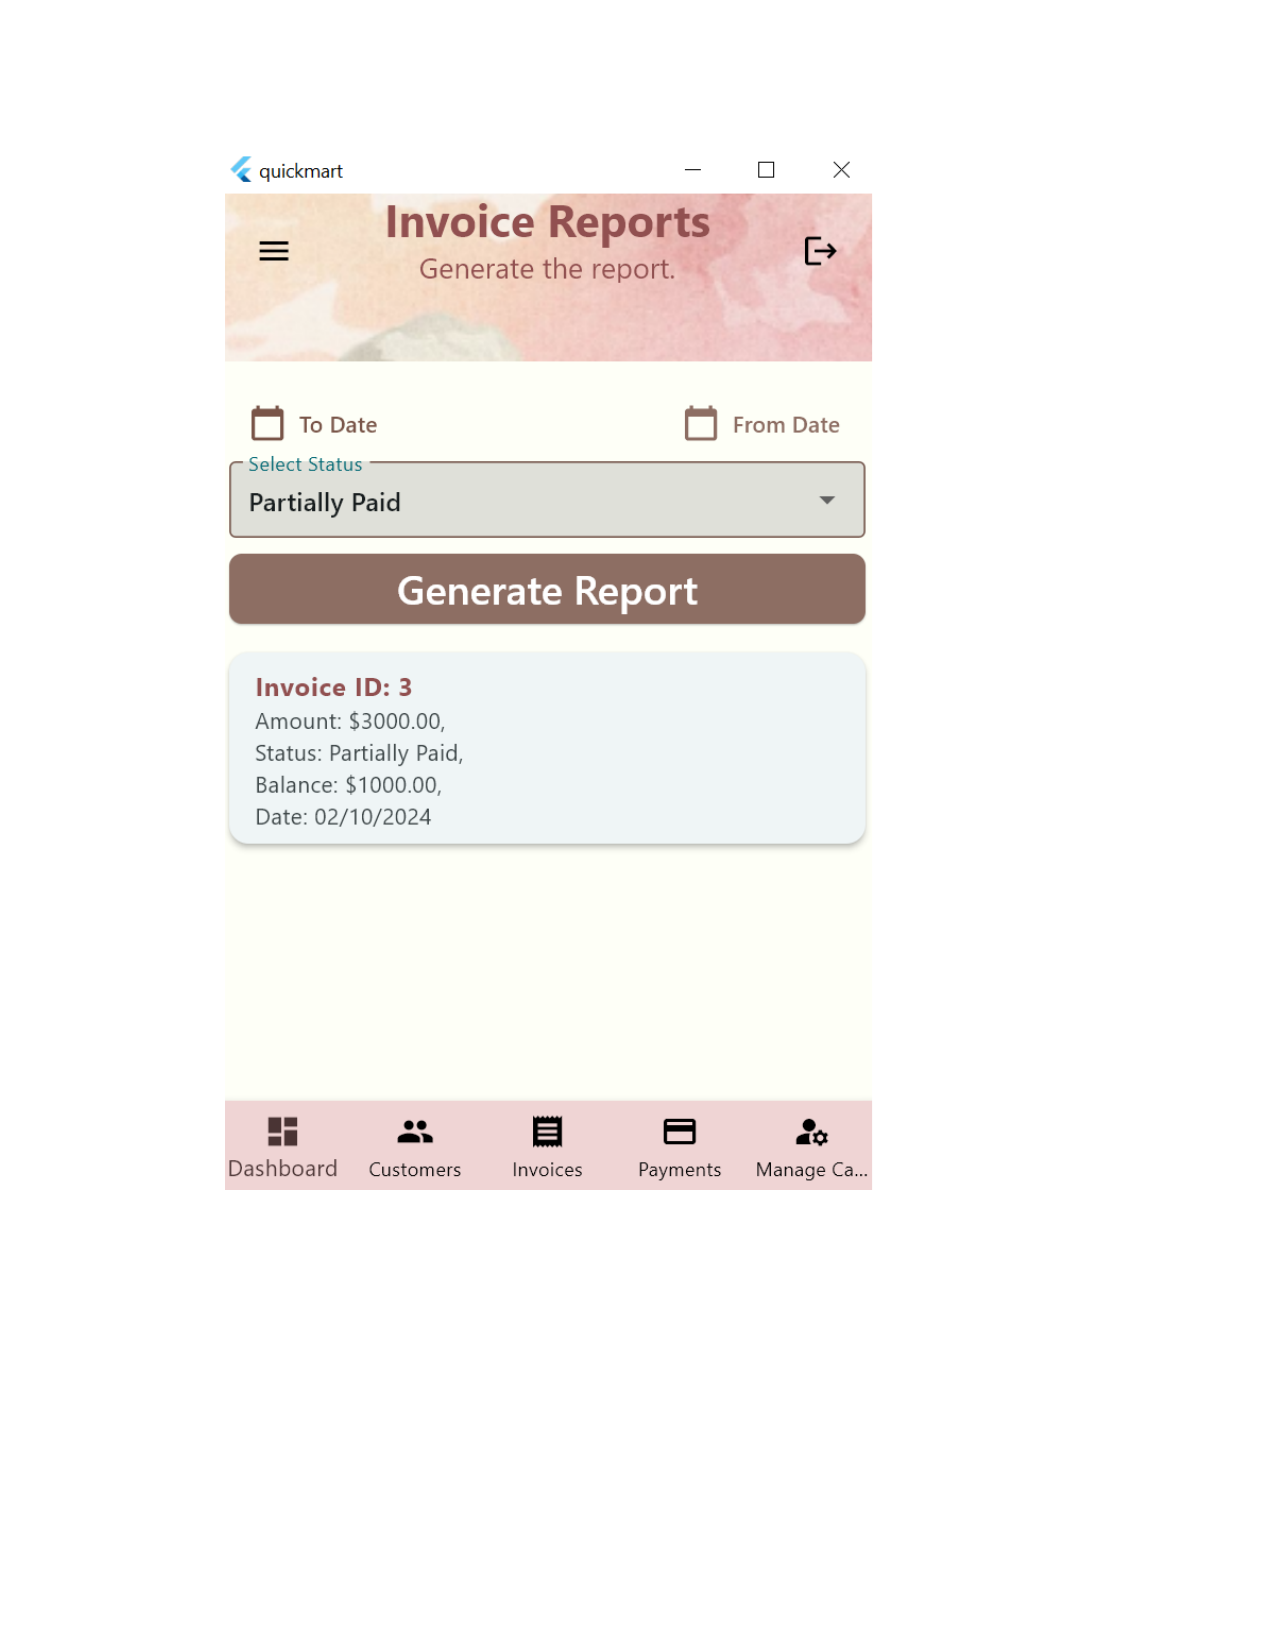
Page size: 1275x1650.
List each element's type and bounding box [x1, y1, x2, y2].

picture [225, 150, 873, 1190]
